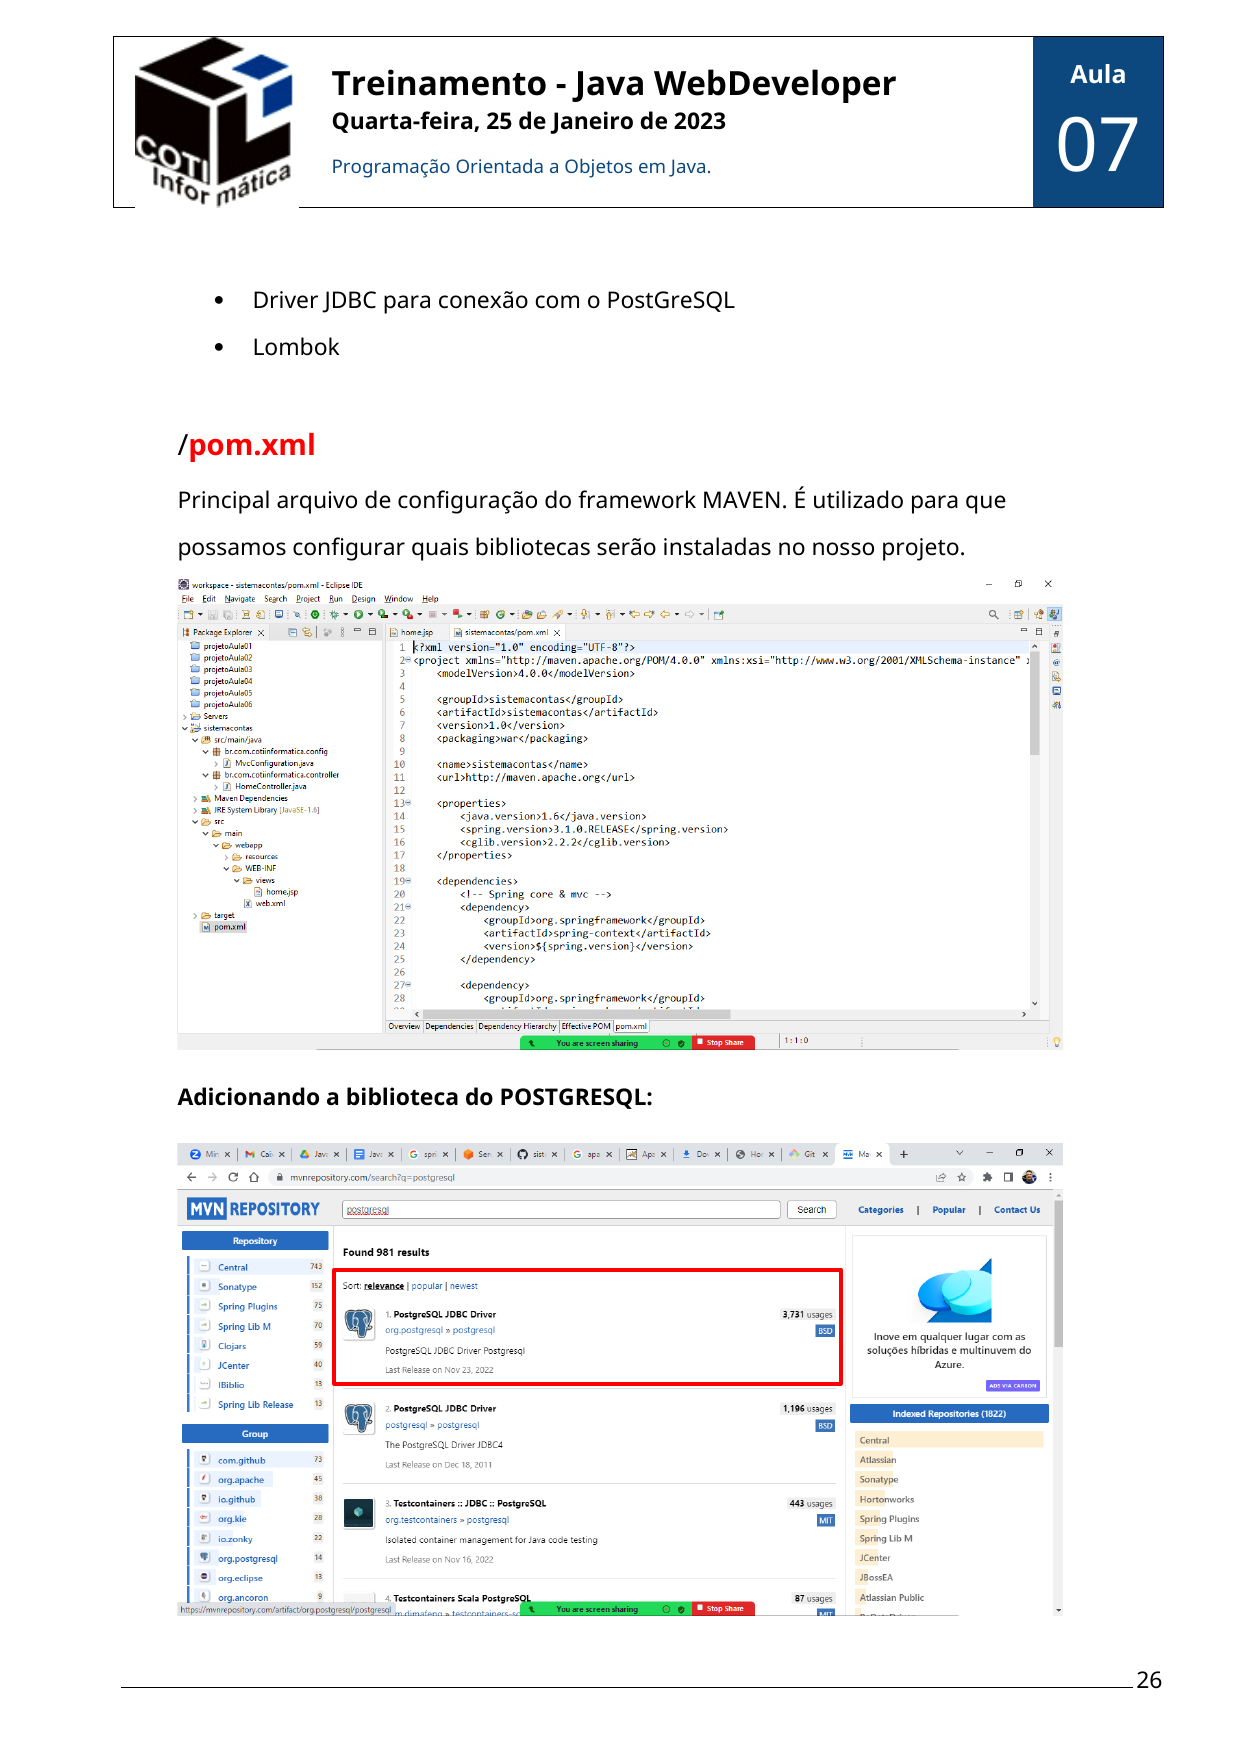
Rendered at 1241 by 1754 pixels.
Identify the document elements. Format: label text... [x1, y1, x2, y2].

picture [177, 1143, 1063, 1616]
text Adicionando a biblioteca do POSTGRESQL: [177, 1081, 1063, 1112]
list Lombok [215, 331, 1063, 362]
picture [177, 577, 1063, 1050]
list Driver JDBC para conexão com o PostGreSQL [215, 284, 1063, 315]
text /pom.xml [177, 424, 1063, 464]
text Principal arquivo de configuração do framework MAVEN. É utilizado para que possamos configurar quais bibliotecas serão instaladas no nosso projeto. [177, 484, 1063, 562]
